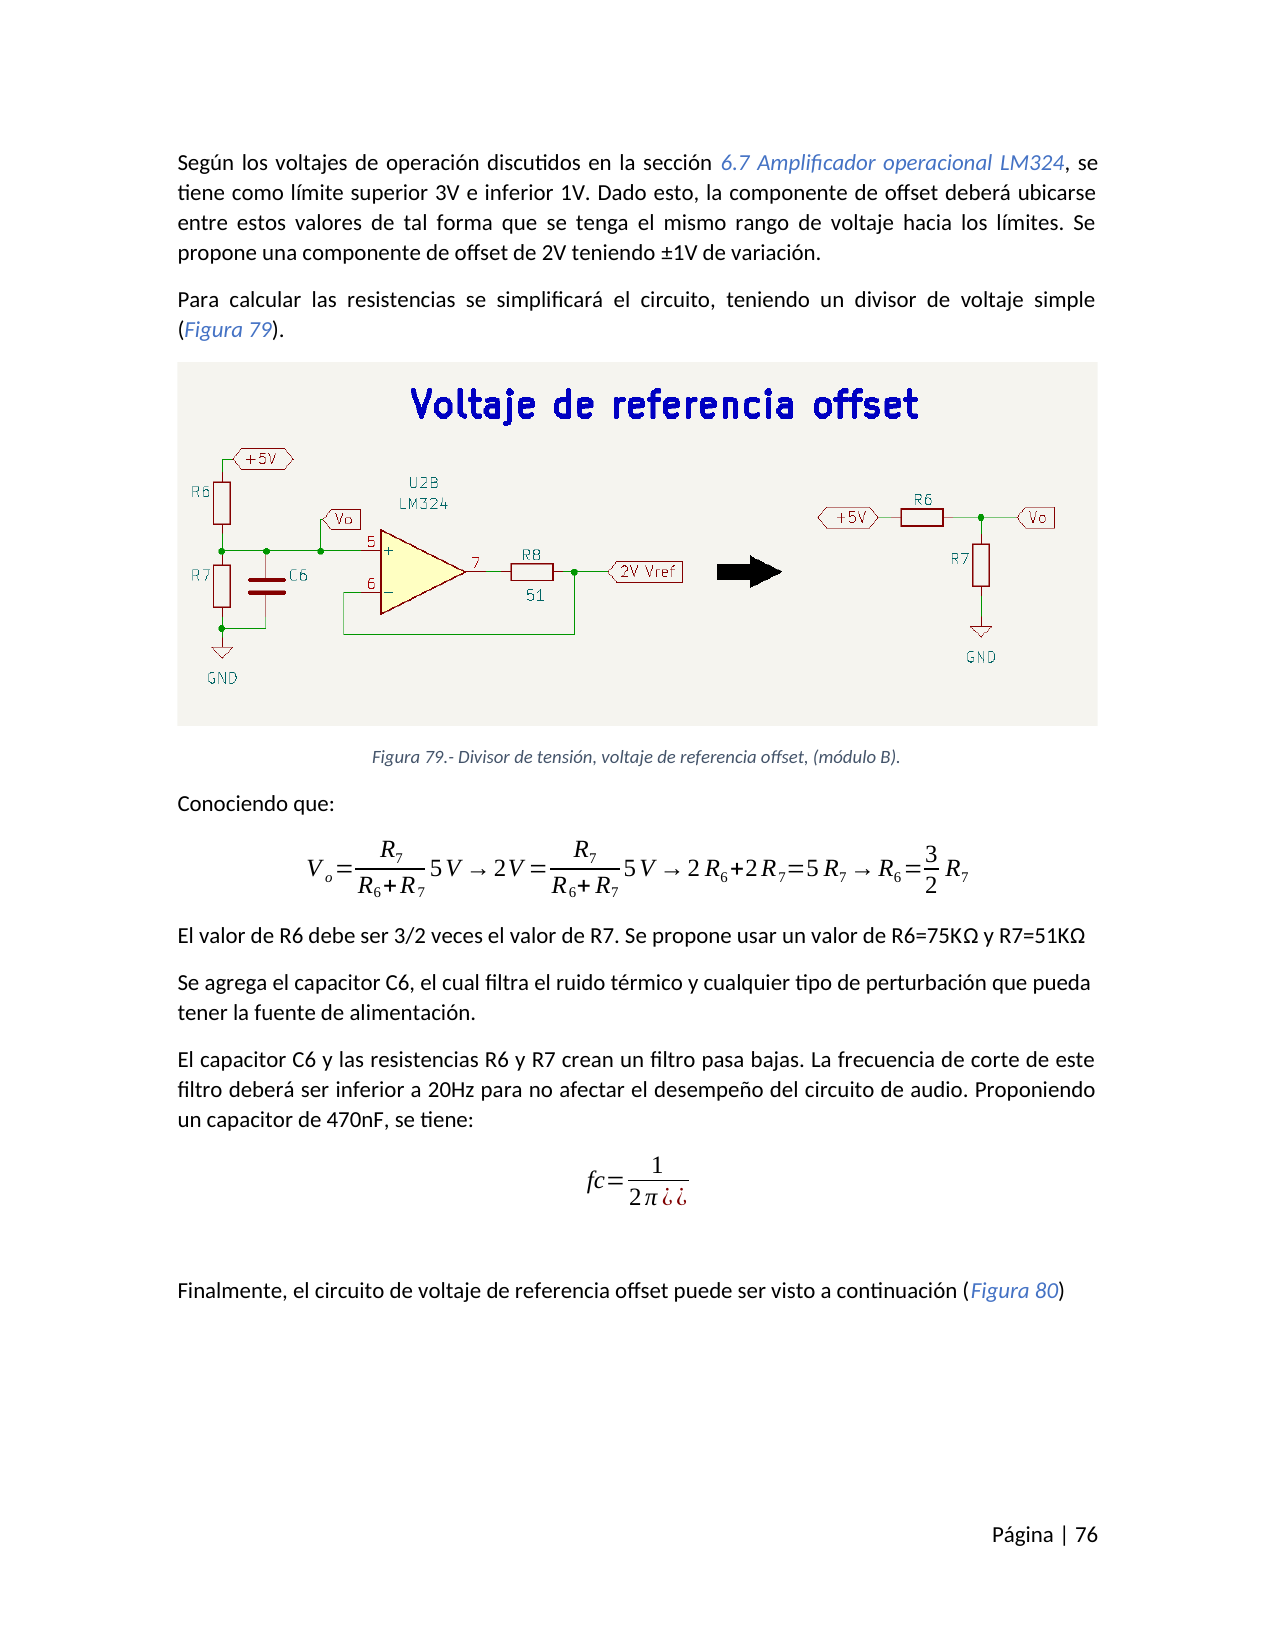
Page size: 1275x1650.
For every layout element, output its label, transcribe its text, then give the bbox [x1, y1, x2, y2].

text Conociendo que: [177, 789, 1098, 817]
text Según los voltajes de operación discutidos en la sección 5.7 Amplificador operacional LM324, se tiene como límite superior 3V e inferior 1V. Dado esto, la componente de offset deberá ubicarse entre estos valores de tal forma que se tenga el mismo rango de voltaje hacia los límites. Se propone una componente de offset de 2V teniendo ±1V de variación. [177, 148, 1098, 266]
text Se agrega el capacitor C6, el cual filtra el ruido térmico y cualquier tipo de perturbación que pueda tener la fuente de alimentación. [177, 968, 1098, 1026]
text Finalmente, el circuito de voltaje de referencia offset puede ser visto a continuación (Figura 82) [177, 1277, 1098, 1305]
text El capacitor C6 y las resistencias R6 y R7 crean un filtro pasa bajas. La frecuencia de corte de este filtro deberá ser inferior a 20Hz para no afectar el desempeño del circuito de audio. Proponiendo un capacitor de 470nF, se tiene: [177, 1045, 1098, 1133]
text El valor de R6 debe ser 3/2 veces el valor de R7. Se propone usar un valor de R6=75KΩ y R7=51KΩ [177, 921, 1098, 949]
text Para calcular las resistencias se simplificará el circuito, teniendo un divisor de voltaje simple (Figura 81). [177, 285, 1098, 343]
picture [177, 362, 1098, 726]
